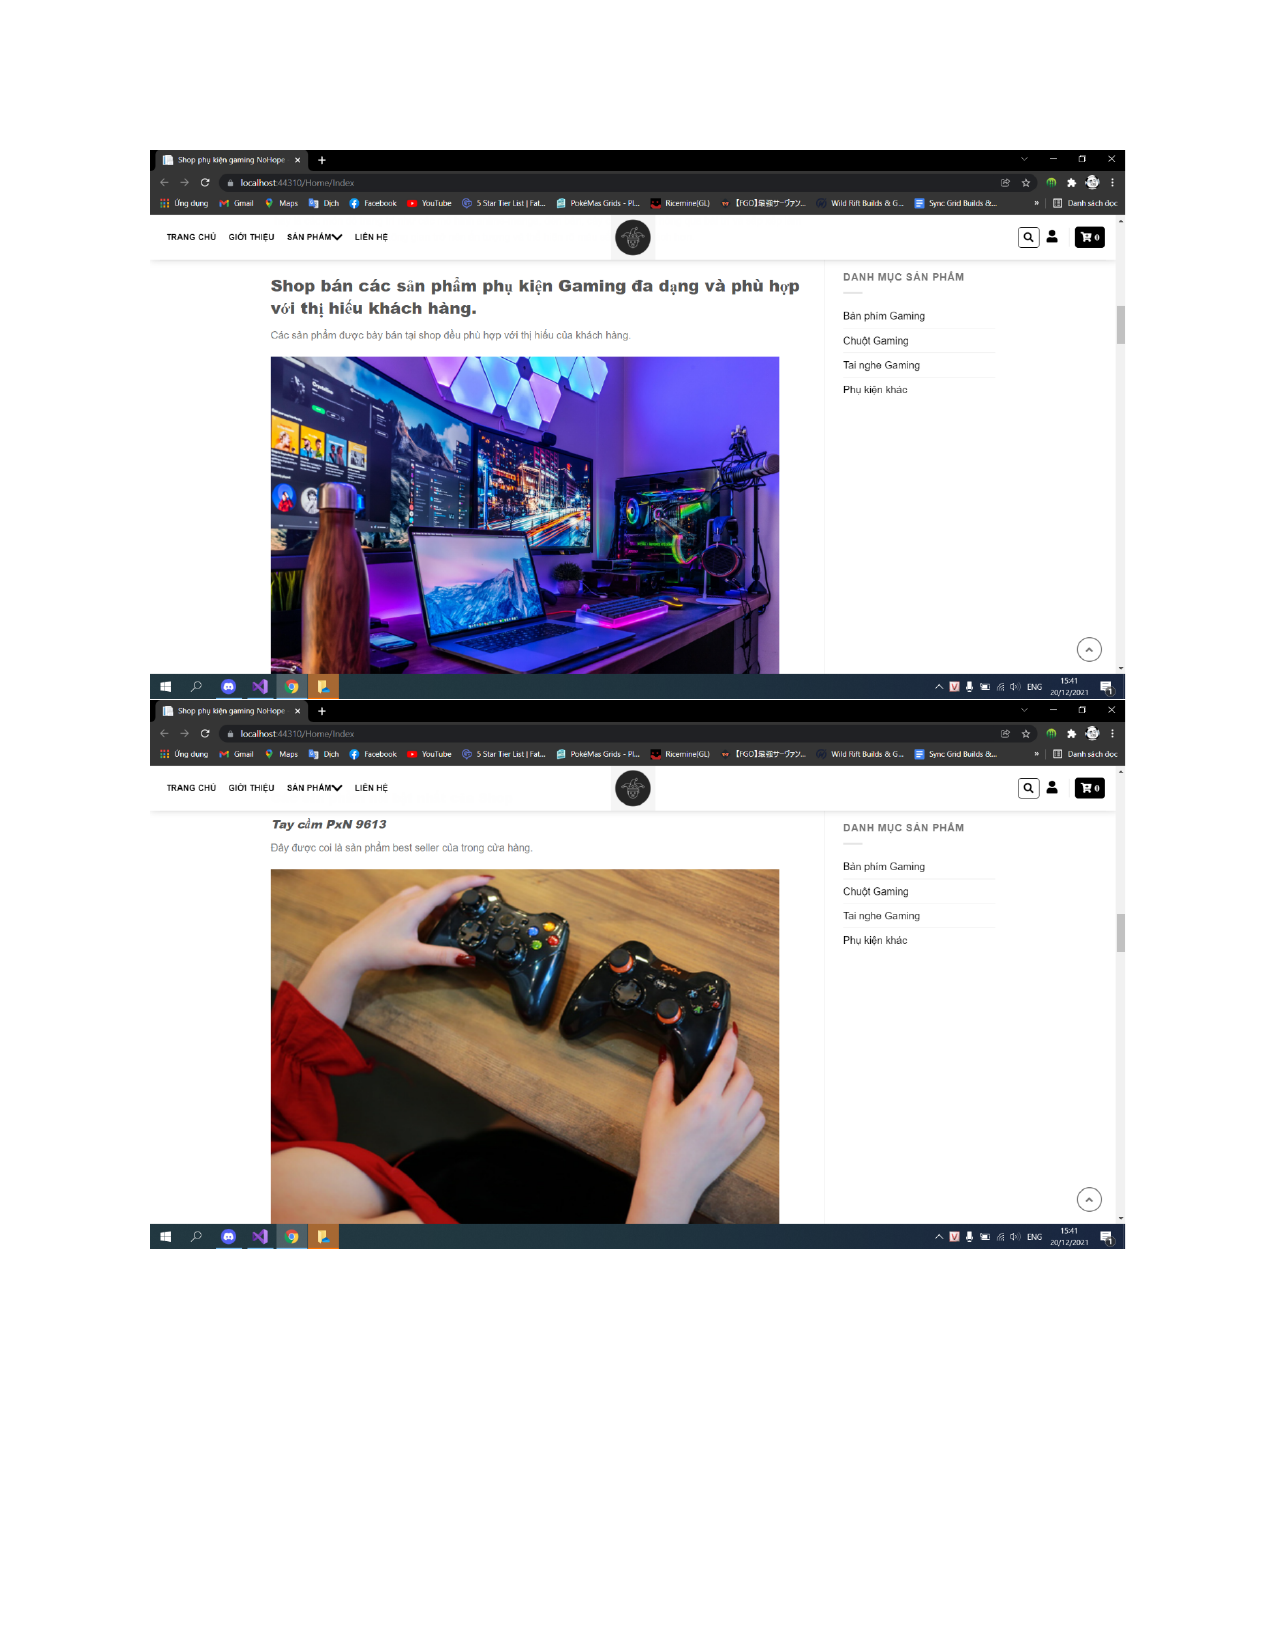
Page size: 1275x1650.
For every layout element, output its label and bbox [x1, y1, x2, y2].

picture [150, 150, 1125, 699]
picture [150, 700, 1125, 1249]
